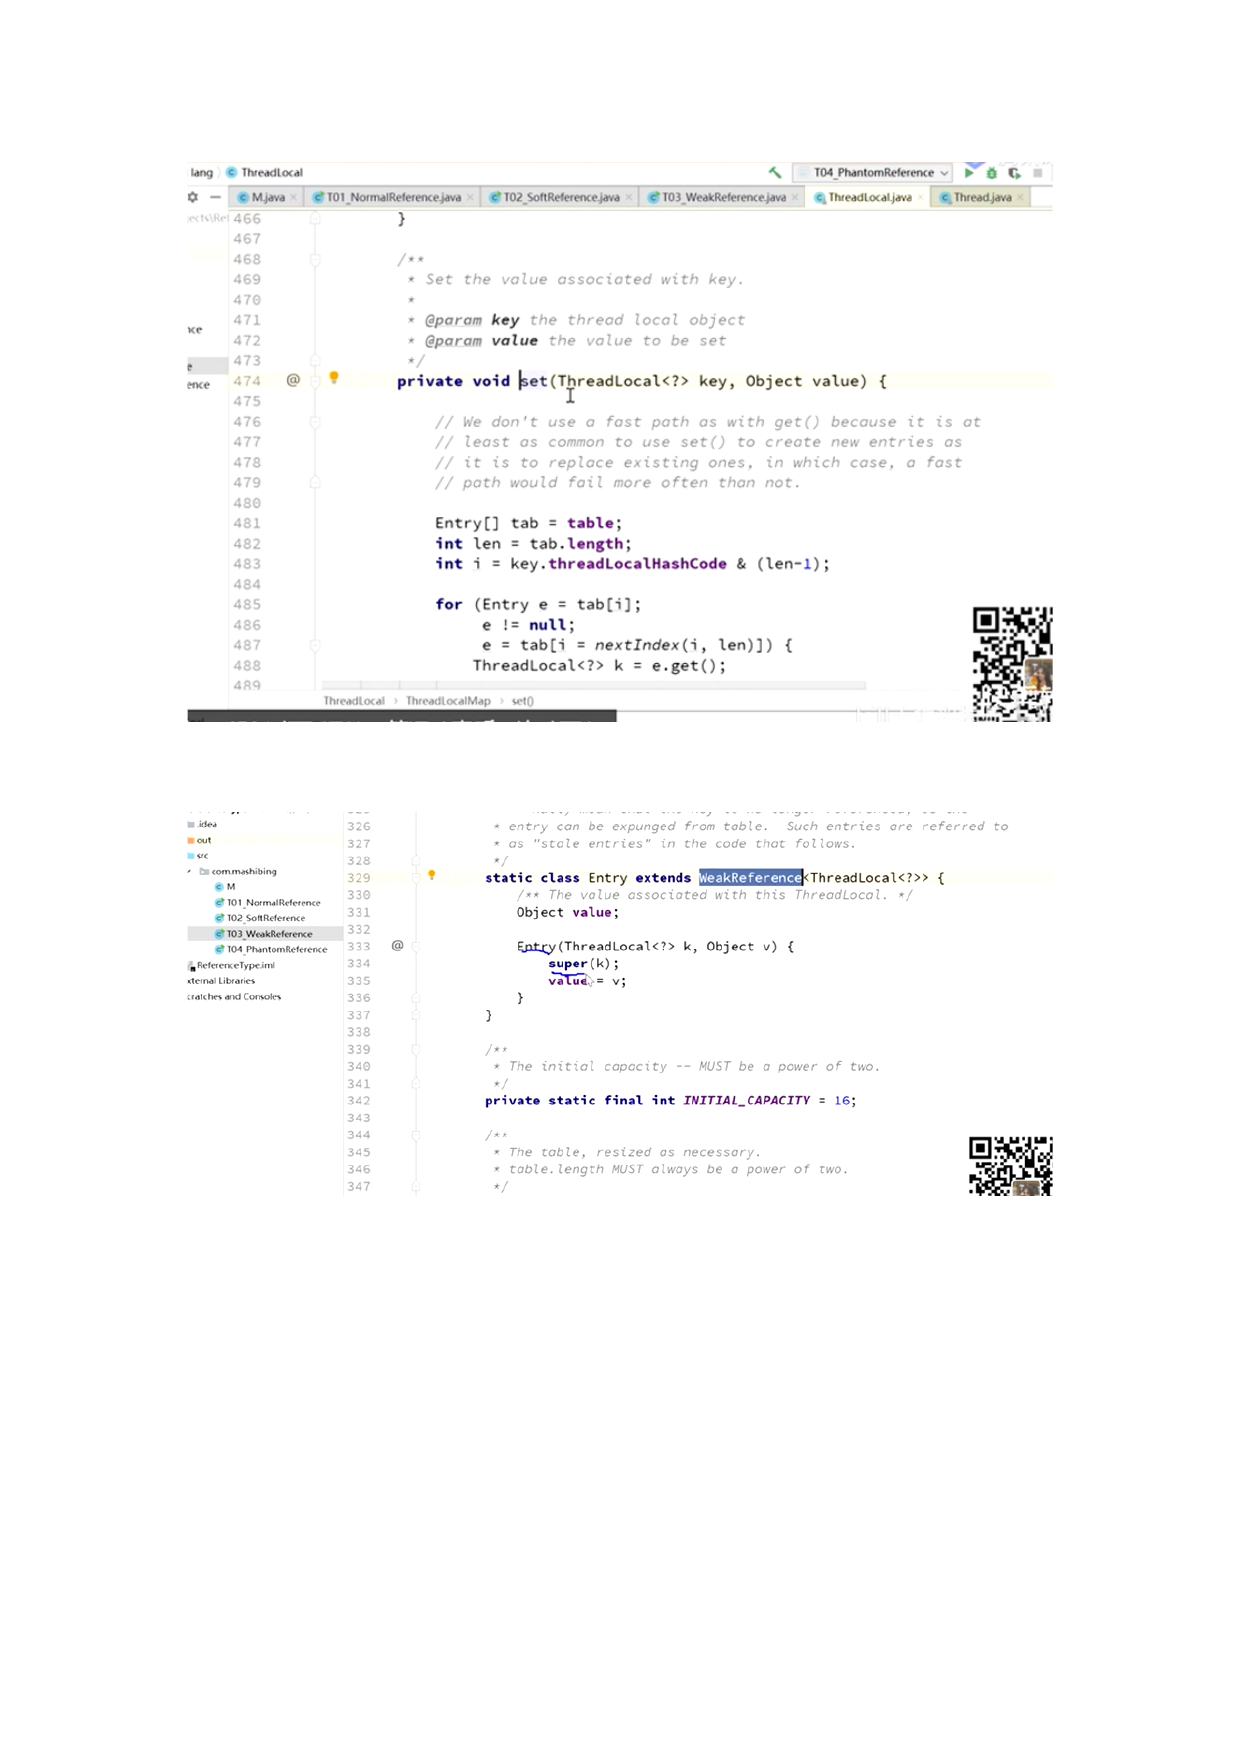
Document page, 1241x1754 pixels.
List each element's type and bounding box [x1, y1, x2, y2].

picture [187, 812, 1053, 1196]
picture [187, 162, 1053, 722]
